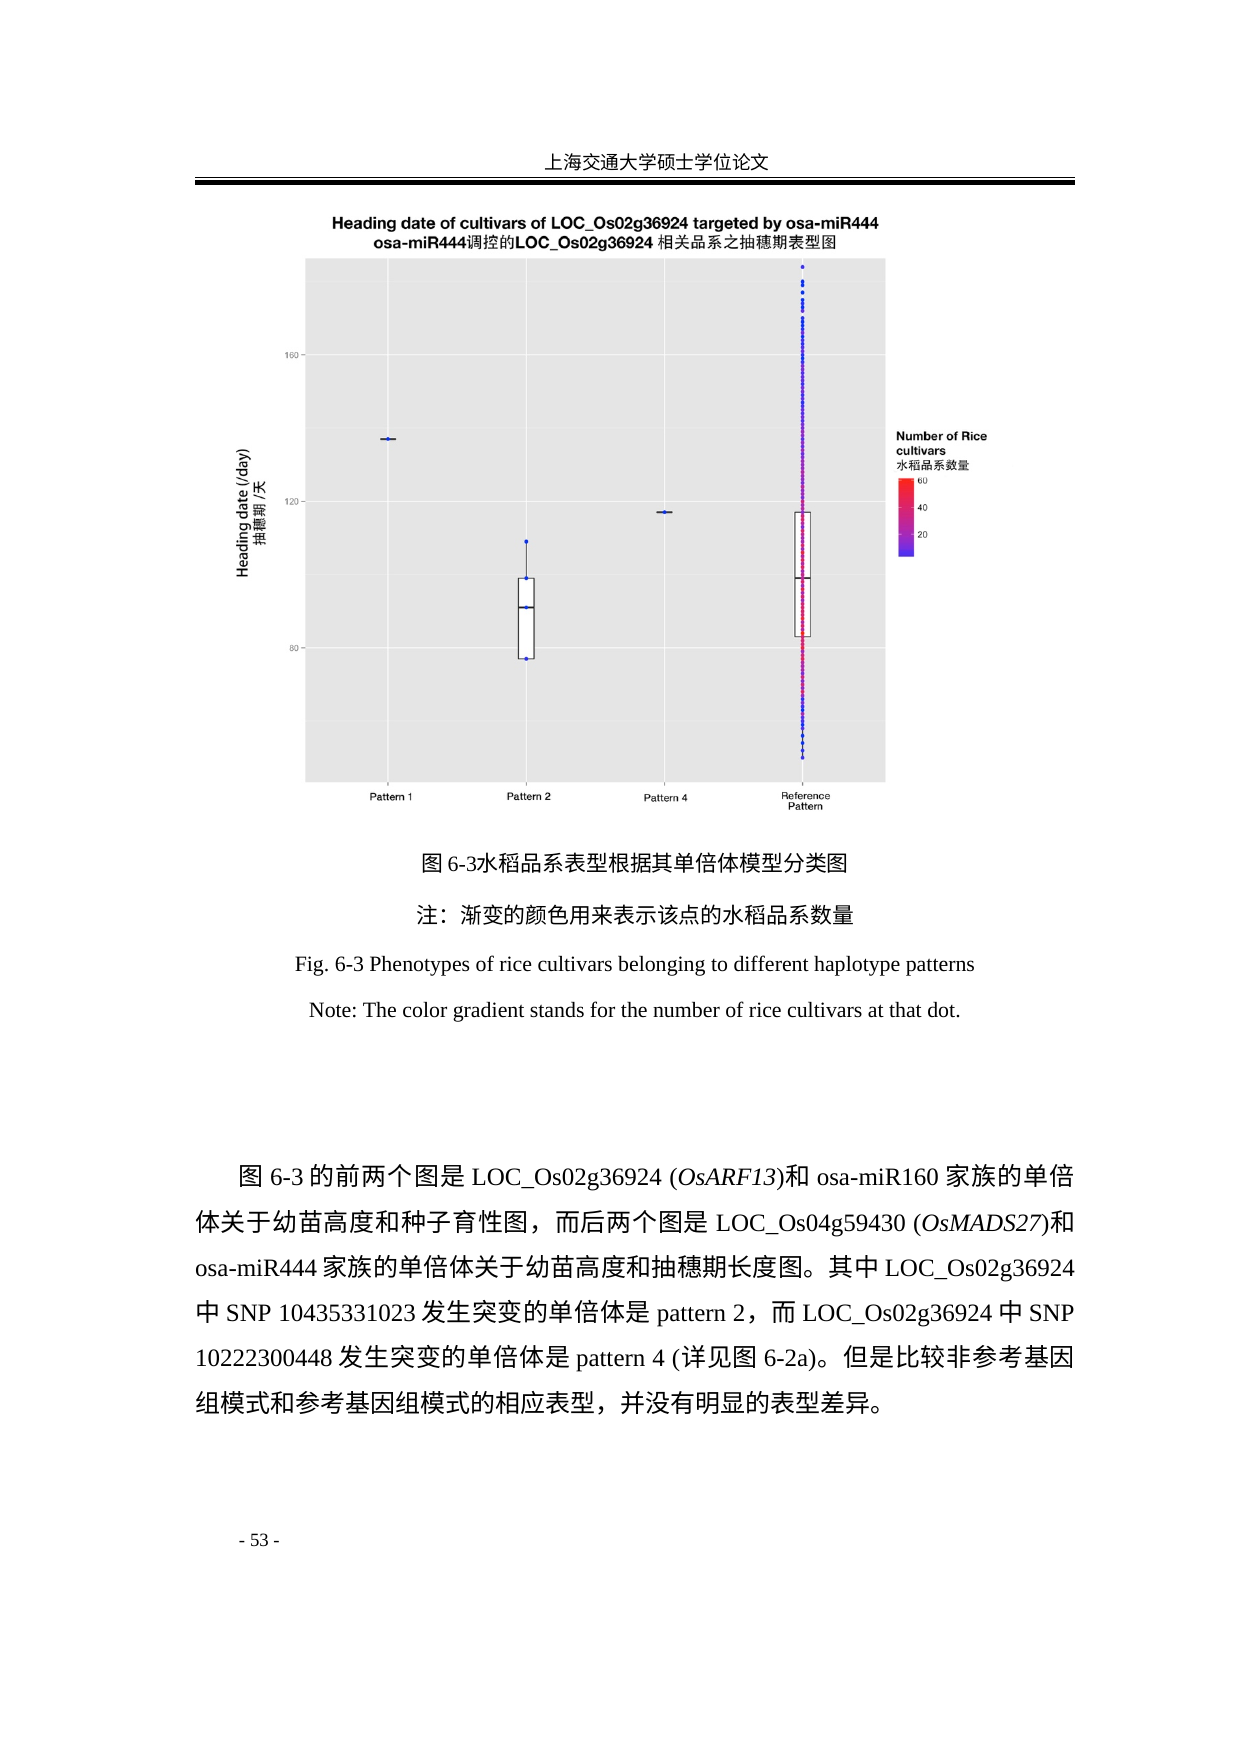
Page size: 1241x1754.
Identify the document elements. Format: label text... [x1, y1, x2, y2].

picture [230, 211, 1040, 818]
text Fig. 6-3 Phenotypes of rice cultivars belonging to different haplotype patterns [195, 951, 1075, 976]
text Note: The color gradient stands for the number of rice cultivars at that dot. [195, 997, 1075, 1022]
text 注：渐变的颜色用来表示该点的水稻品系数量 [195, 898, 1075, 930]
text 图6-3水稻品系表型根据其单倍体模型分类图 [195, 846, 1075, 878]
text 图6-3的前两个图是LOC_Os02g36924 (OsARF13)和osa-miR160家族的单倍体关于幼苗高度和种子育性图，而后两个图是LOC_Os04g59430 (OsMADS27)和osa-miR444家族的单倍体关于幼苗高度和抽穗期长度图。其中LOC_Os02g36924中SNP 10435331023发生突变的单倍体是pattern 2，而LOC_Os02g36924中SNP 10222300448发生突变的单倍体是pattern 4 (详见图6-2a)。但是比较非参考基因组模式和参考基因组模式的相应表型，并没有明显的表型差异。 [195, 1157, 1075, 1419]
